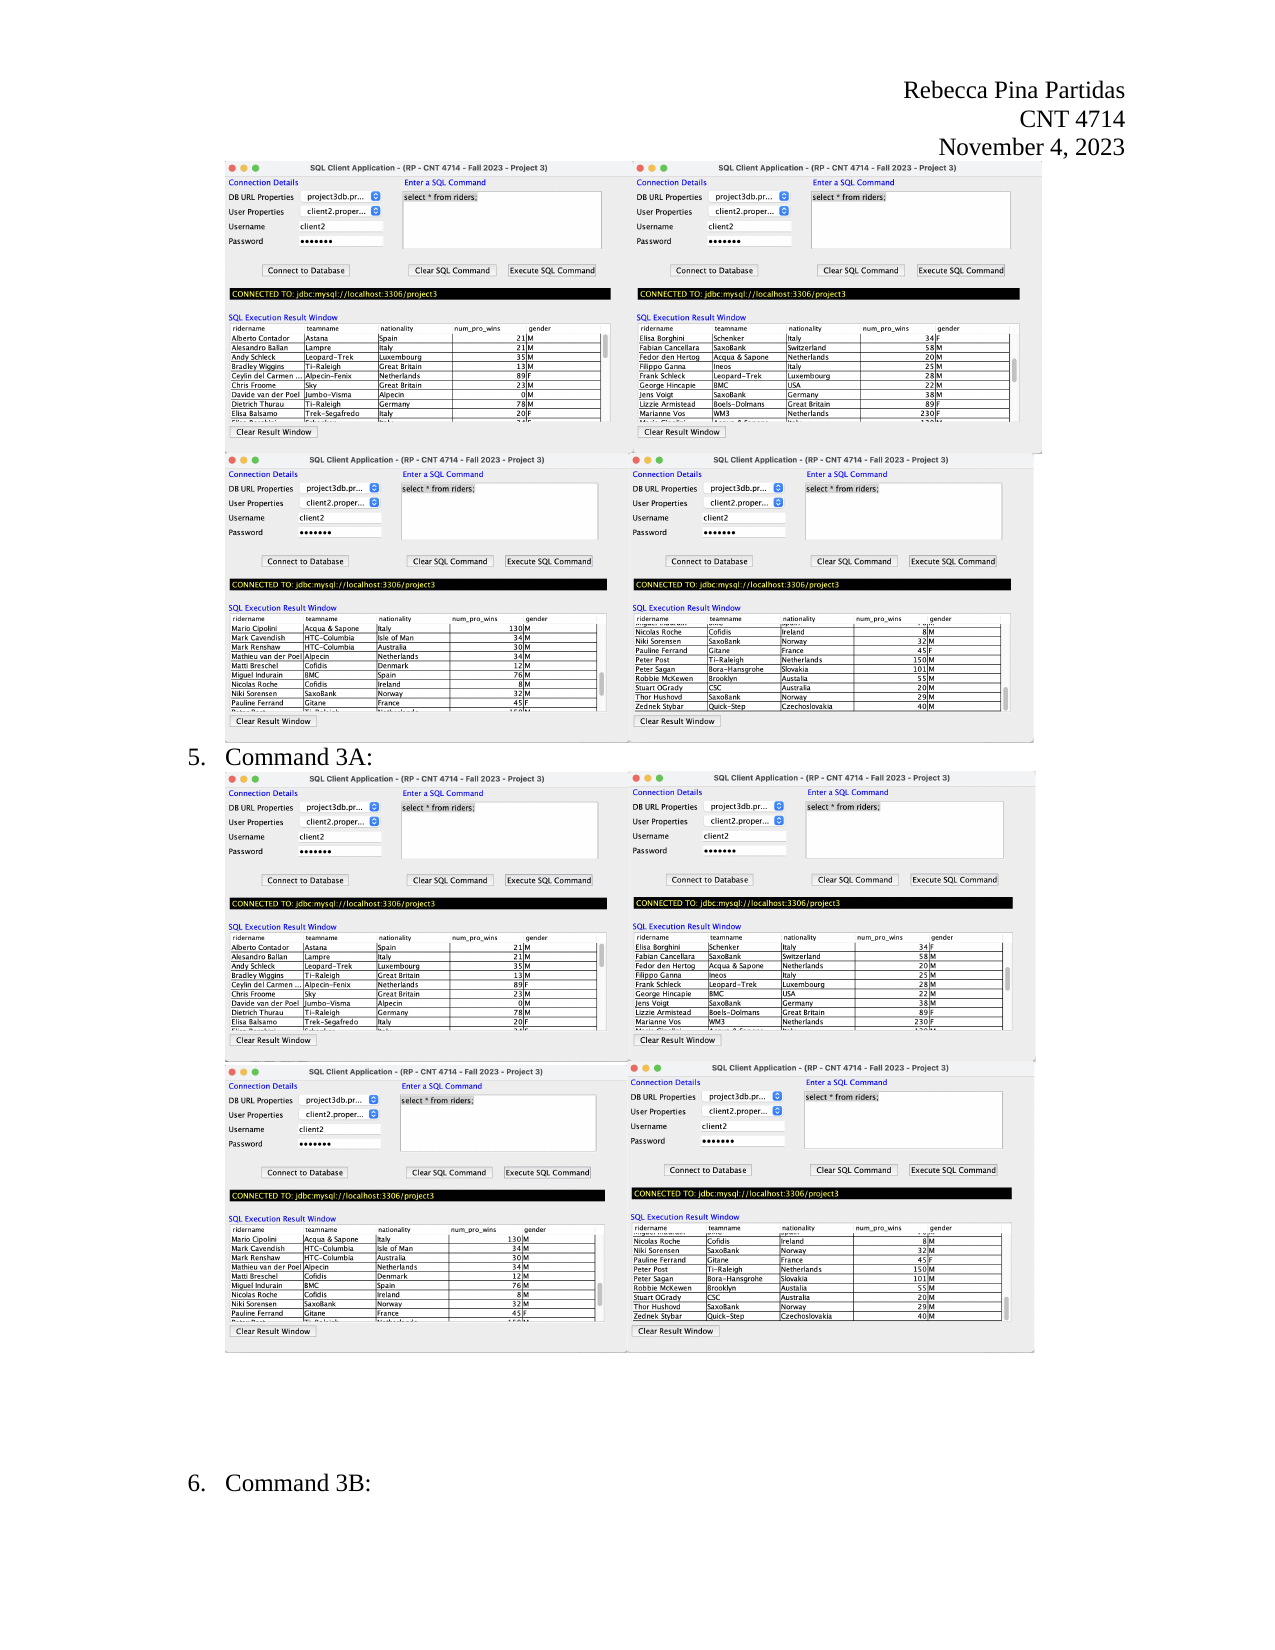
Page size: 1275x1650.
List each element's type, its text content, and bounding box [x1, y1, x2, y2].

list Command 3B: [187, 1468, 1125, 1497]
list Command 3A: [187, 742, 1125, 771]
picture [225, 161, 1043, 743]
picture [225, 771, 1036, 1353]
